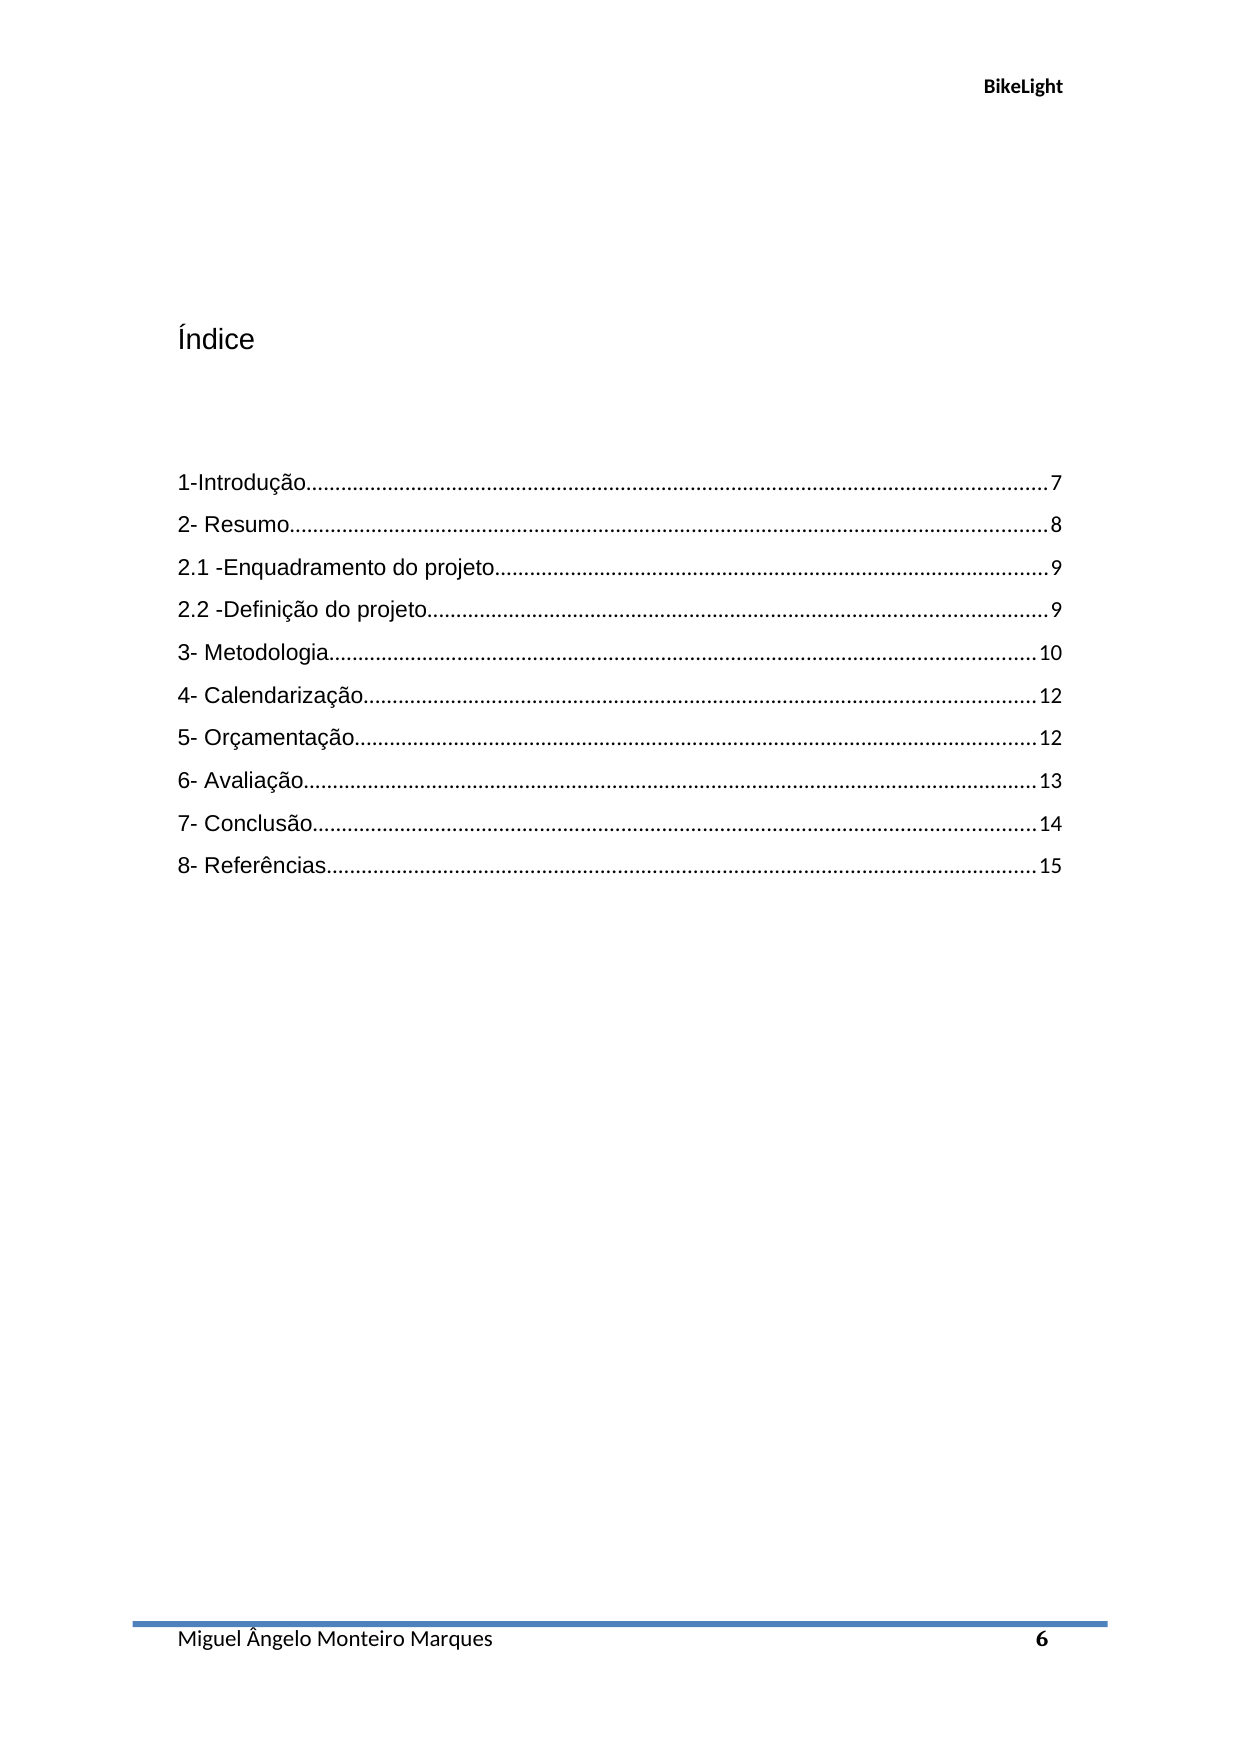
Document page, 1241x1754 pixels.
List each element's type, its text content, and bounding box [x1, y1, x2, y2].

text Índice [177, 322, 1063, 355]
